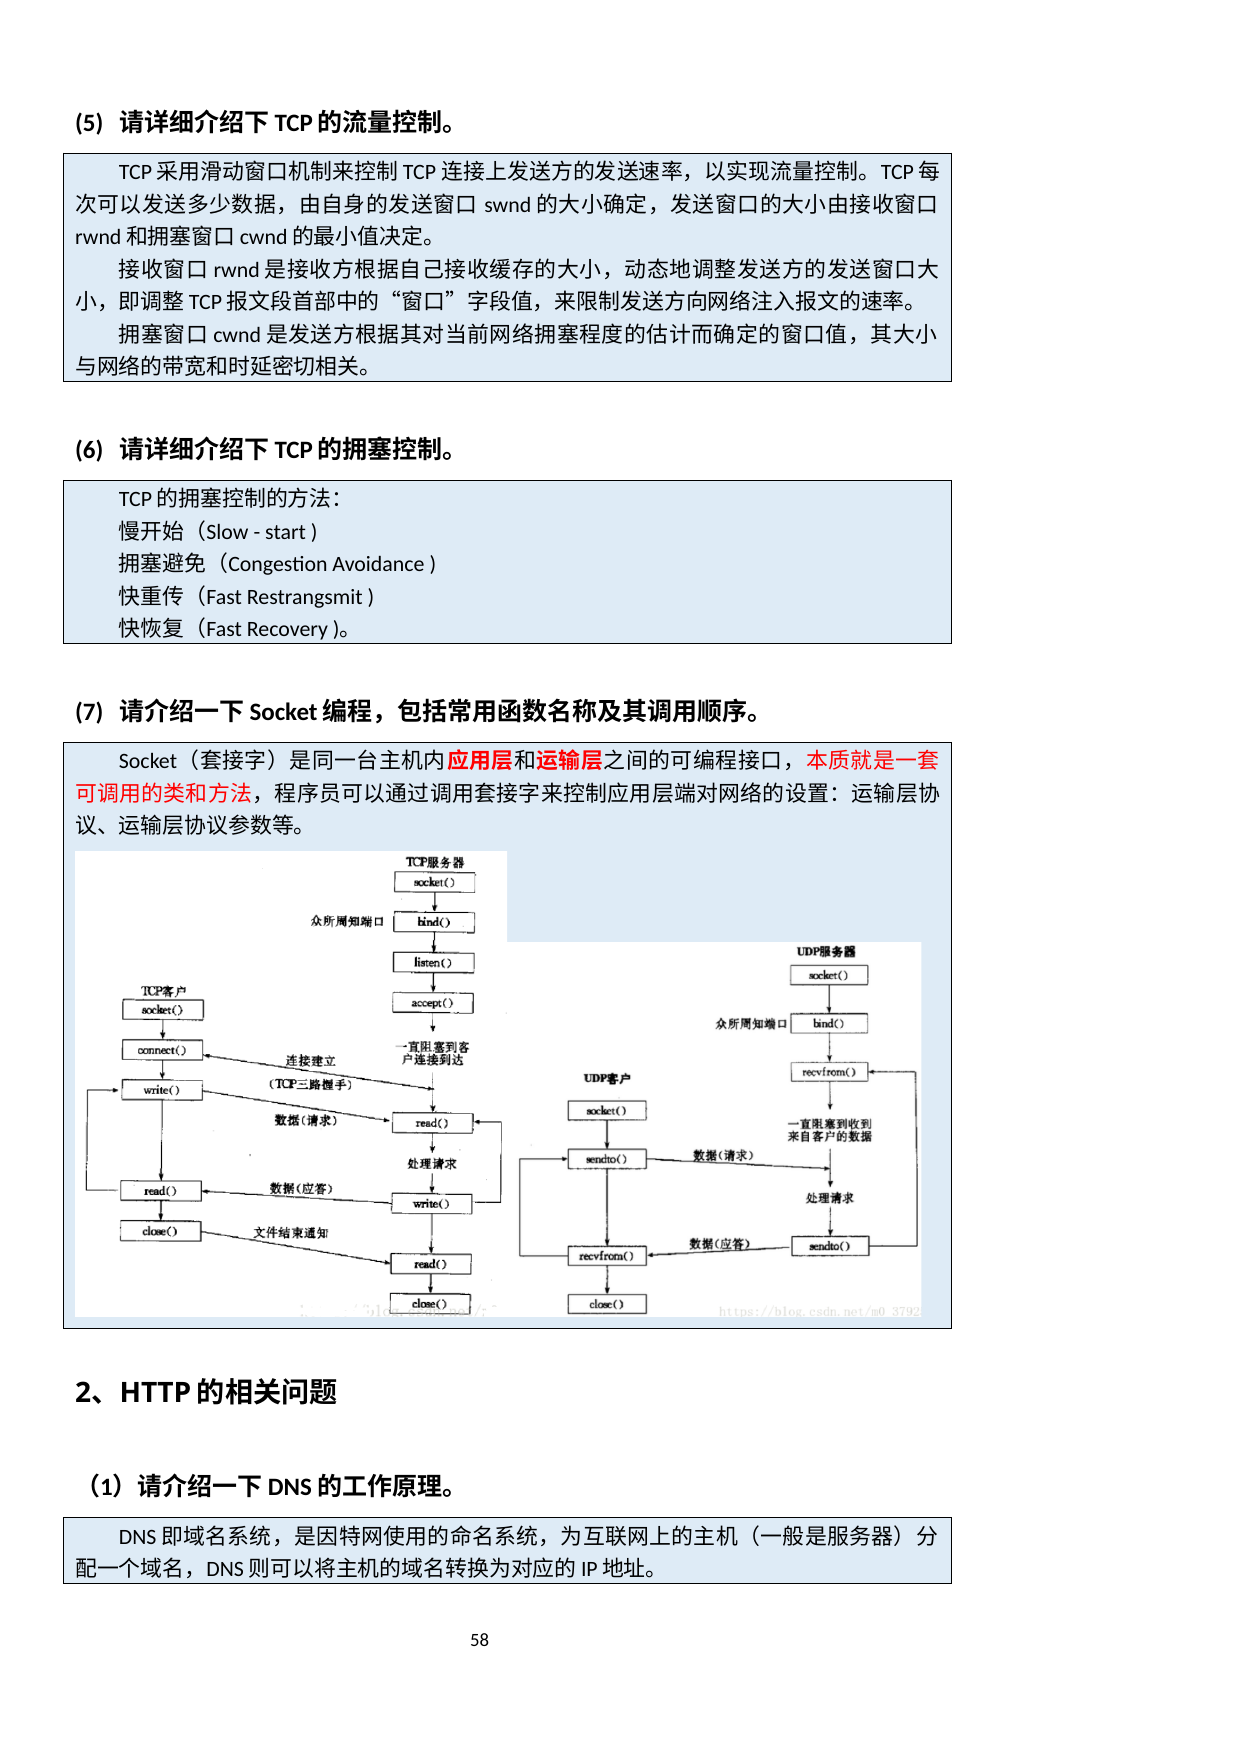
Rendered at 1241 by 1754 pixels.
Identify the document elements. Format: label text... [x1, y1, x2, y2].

list 请详细介绍下TCP的流量控制。 [75, 88, 1165, 153]
table_header TCP的拥塞控制的方法： 慢开始（Slow - start ) 拥塞避免（Congestion Avoidance ) 快重传（Fast Restrangsmit ) 快恢复（Fast Recovery )。 [64, 481, 951, 643]
subtitle 2、HTTP的相关问题 [75, 1358, 1165, 1423]
table_header TCP采用滑动窗口机制来控制TCP 连接上发送方的发送速率，以实现流量控制。TCP每次可以发送多少数据，由自身的发送窗口swnd的大小确定，发送窗口的大小由接收窗口rwnd和拥塞窗口cwnd的最小值决定。 接收窗口rwnd是接收方根据自己接收缓存的大小，动态地调整发送方的发送窗口大小，即调整TCP报文段首部中的“窗口”字段值，来限制发送方向网络注入报文的速率。 拥塞窗口cwnd是发送方根据其对当前网络拥塞程度的估计而确定的窗口值，其大小与网络的带宽和时延密切相关。 [64, 154, 951, 381]
picture [75, 851, 922, 1317]
list 请介绍一下Socket编程，包括常用函数名称及其调用顺序。 [75, 677, 1165, 742]
list 请详细介绍下TCP的拥塞控制。 [75, 415, 1165, 480]
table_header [64, 1518, 951, 1583]
list （1）请介绍一下DNS的工作原理。 [75, 1452, 1165, 1517]
table_header Socket（套接字）是同一台主机内应用层和运输层之间的可编程接口，本质就是一套可调用的类和方法，程序员可以通过调用套接字来控制应用层端对网络的设置：运输层协议、运输层协议参数等。 [64, 743, 951, 1328]
